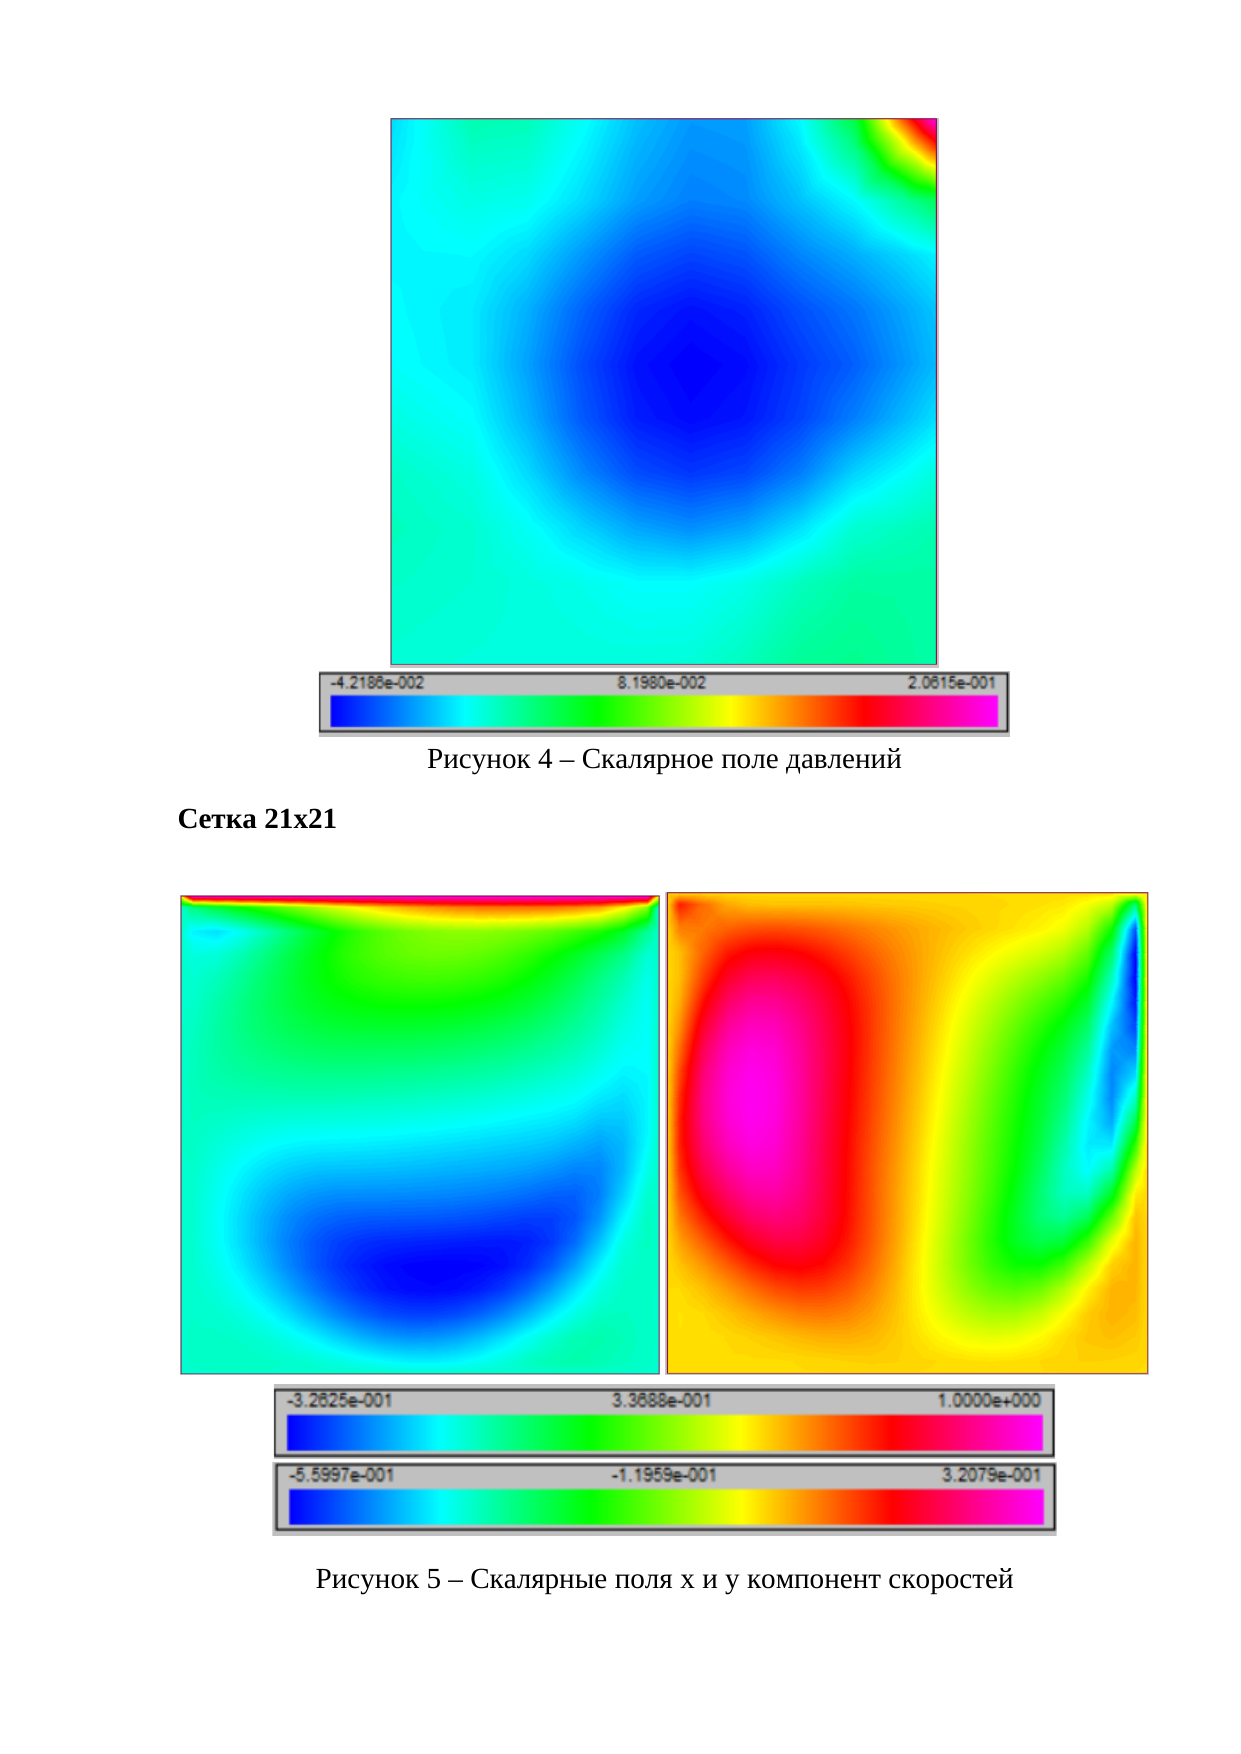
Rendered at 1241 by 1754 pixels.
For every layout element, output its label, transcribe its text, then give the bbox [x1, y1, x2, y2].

picture [390, 118, 939, 668]
text Рисунок 5 – Скалярные поля x и у компонент скоростей [177, 1561, 1152, 1594]
picture [665, 892, 1149, 1375]
picture [318, 671, 1010, 737]
picture [272, 1462, 1057, 1536]
picture [180, 895, 661, 1375]
picture [273, 1384, 1055, 1459]
text Сетка 21x21 [177, 801, 1152, 834]
